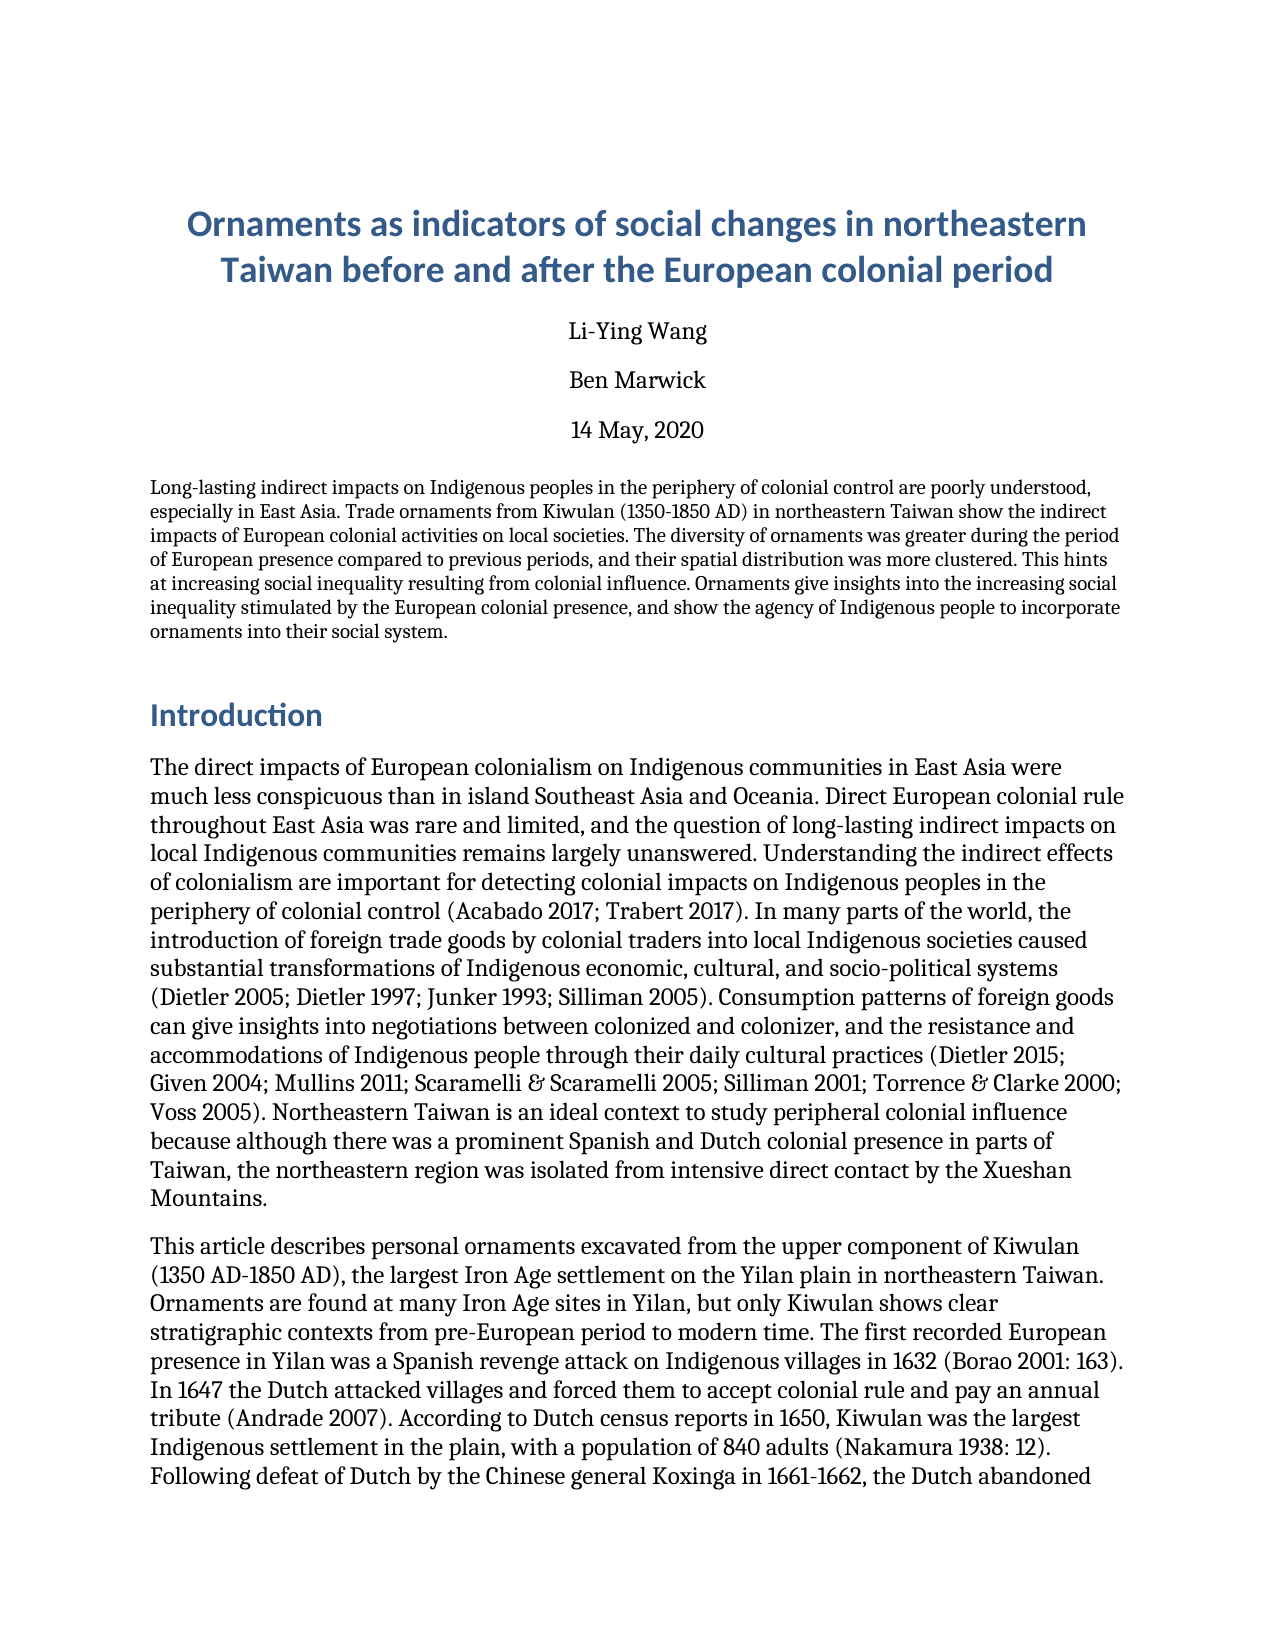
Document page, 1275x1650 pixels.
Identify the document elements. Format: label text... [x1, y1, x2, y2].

text Ben Marwick [150, 366, 1125, 395]
text The direct impacts of European colonialism on Indigenous communities in East Asia were much less conspicuous than in island Southeast Asia and Oceania. Direct European colonial rule throughout East Asia was rare and limited, and the question of long-lasting indirect impacts on local Indigenous communities remains largely unanswered. Understanding the indirect effects of colonialism are important for detecting colonial impacts on Indigenous peoples in the periphery of colonial control (Acabado 2017; Trabert 2017). In many parts of the world, the introduction of foreign trade goods by colonial traders into local Indigenous societies caused substantial transformations of Indigenous economic, cultural, and socio-political systems (Dietler 2005; Dietler 1997; Junker 1993; Silliman 2005). Consumption patterns of foreign goods can give insights into negotiations between colonized and colonizer, and the resistance and accommodations of Indigenous people through their daily cultural practices (Dietler 2015; Given 2004; Mullins 2011; Scaramelli & Scaramelli 2005; Silliman 2001; Torrence & Clarke 2000; Voss 2005). Northeastern Taiwan is an ideal context to study peripheral colonial influence because although there was a prominent Spanish and Dutch colonial presence in parts of Taiwan, the northeastern region was isolated from intensive direct contact by the Xueshan Mountains. [150, 753, 1125, 1213]
text 14 May, 2020 [150, 416, 1125, 444]
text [150, 1232, 1125, 1491]
text Li-Ying Wang [150, 317, 1125, 345]
subtitle Introduction [150, 693, 1125, 734]
title Ornaments as indicators of social changes in northeastern Taiwan before and after the European colonial period [150, 200, 1125, 292]
text Long-lasting indirect impacts on Indigenous peoples in the periphery of colonial control are poorly understood, especially in East Asia. Trade ornaments from Kiwulan (1350-1850 AD) in northeastern Taiwan show the indirect impacts of European colonial activities on local societies. The diversity of ornaments was greater during the period of European presence compared to previous periods, and their spatial distribution was more clustered. This hints at increasing social inequality resulting from colonial influence. Ornaments give insights into the increasing social inequality stimulated by the European colonial presence, and show the agency of Indigenous people to incorporate ornaments into their social system. [150, 476, 1125, 643]
